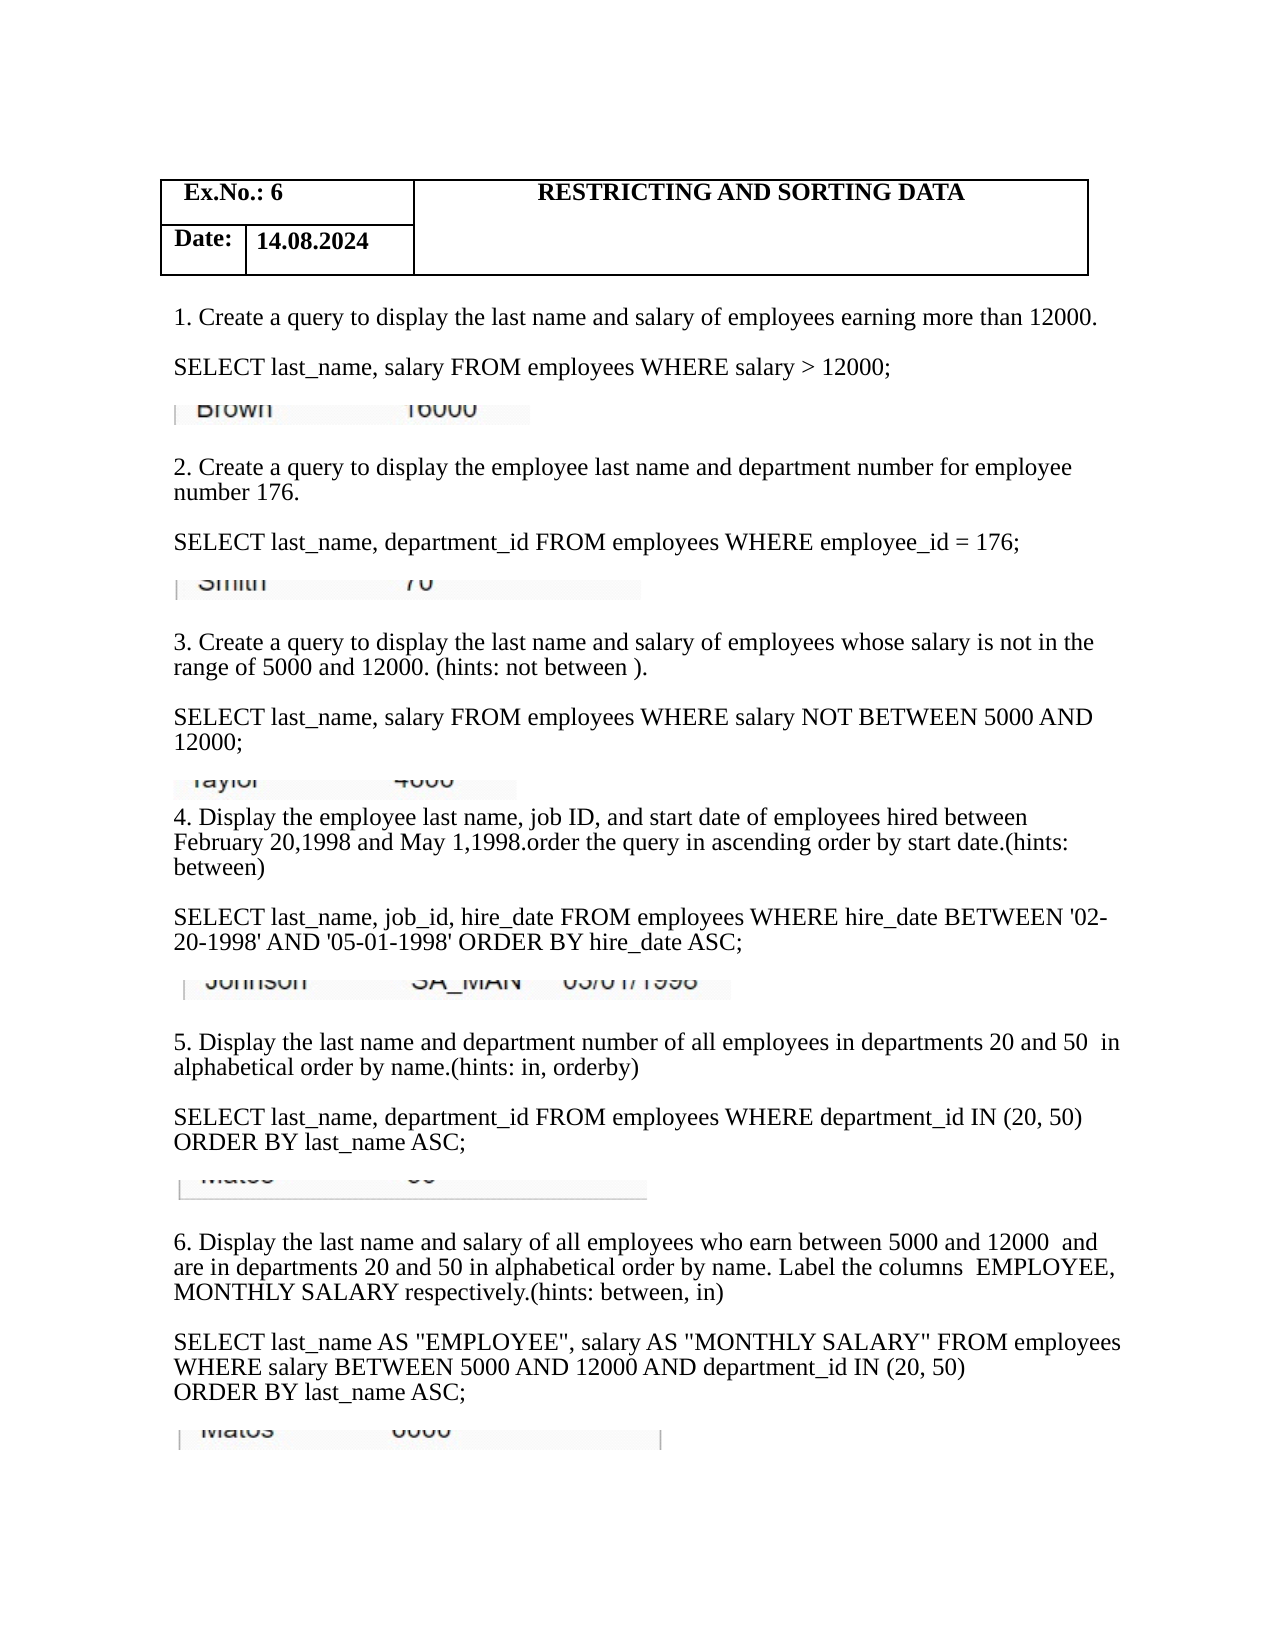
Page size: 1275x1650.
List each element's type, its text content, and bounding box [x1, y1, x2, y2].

text SELECT last_name, salary FROM employees WHERE salary > 12000; [173, 355, 1125, 380]
text SELECT last_name AS "EMPLOYEE", salary AS "MONTHLY SALARY" FROM employees WHERE salary BETWEEN 5000 AND 12000 AND department_id IN (20, 50) [173, 1330, 1125, 1380]
table_header RESTRICTING AND SORTING DATA [415, 181, 1087, 274]
text ORDER BY last_name ASC; [173, 1130, 1125, 1155]
table_cell 14.08.2024 [247, 226, 413, 274]
table_cell Date: [162, 226, 245, 274]
text SELECT last_name, job_id, hire_date FROM employees WHERE hire_date BETWEEN '02-20-1998' AND '05-01-1998' ORDER BY hire_date ASC; [173, 905, 1125, 955]
text SELECT last_name, salary FROM employees WHERE salary NOT BETWEEN 5000 AND 12000; [173, 705, 1125, 755]
text SELECT last_name, department_id FROM employees WHERE department_id IN (20, 50) [173, 1105, 1125, 1130]
text 5. Display the last name and department number of all employees in departments 20 and 50 in alphabetical order by name.(hints: in, orderby) [173, 1030, 1125, 1080]
table_header Ex.No.: 6 [162, 181, 413, 224]
text SELECT last_name, department_id FROM employees WHERE employee_id = 176; [173, 530, 1125, 555]
text 1. Create a query to display the last name and salary of employees earning more than 12000. [173, 305, 1125, 330]
text 6. Display the last name and salary of all employees who earn between 5000 and 12000 and are in departments 20 and 50 in alphabetical order by name. Label the columns EMPLOYEE, MONTHLY SALARY respectively.(hints: between, in) [173, 1230, 1125, 1305]
text 3. Create a query to display the last name and salary of employees whose salary is not in the range of 5000 and 12000. (hints: not between ). [173, 630, 1125, 680]
text 2. Create a query to display the employee last name and department number for employee number 176. [173, 455, 1125, 505]
text ORDER BY last_name ASC; [173, 1380, 1125, 1405]
text 4. Display the employee last name, job ID, and start date of employees hired between February 20,1998 and May 1,1998.order the query in ascending order by start date.(hints: between) [173, 805, 1125, 880]
